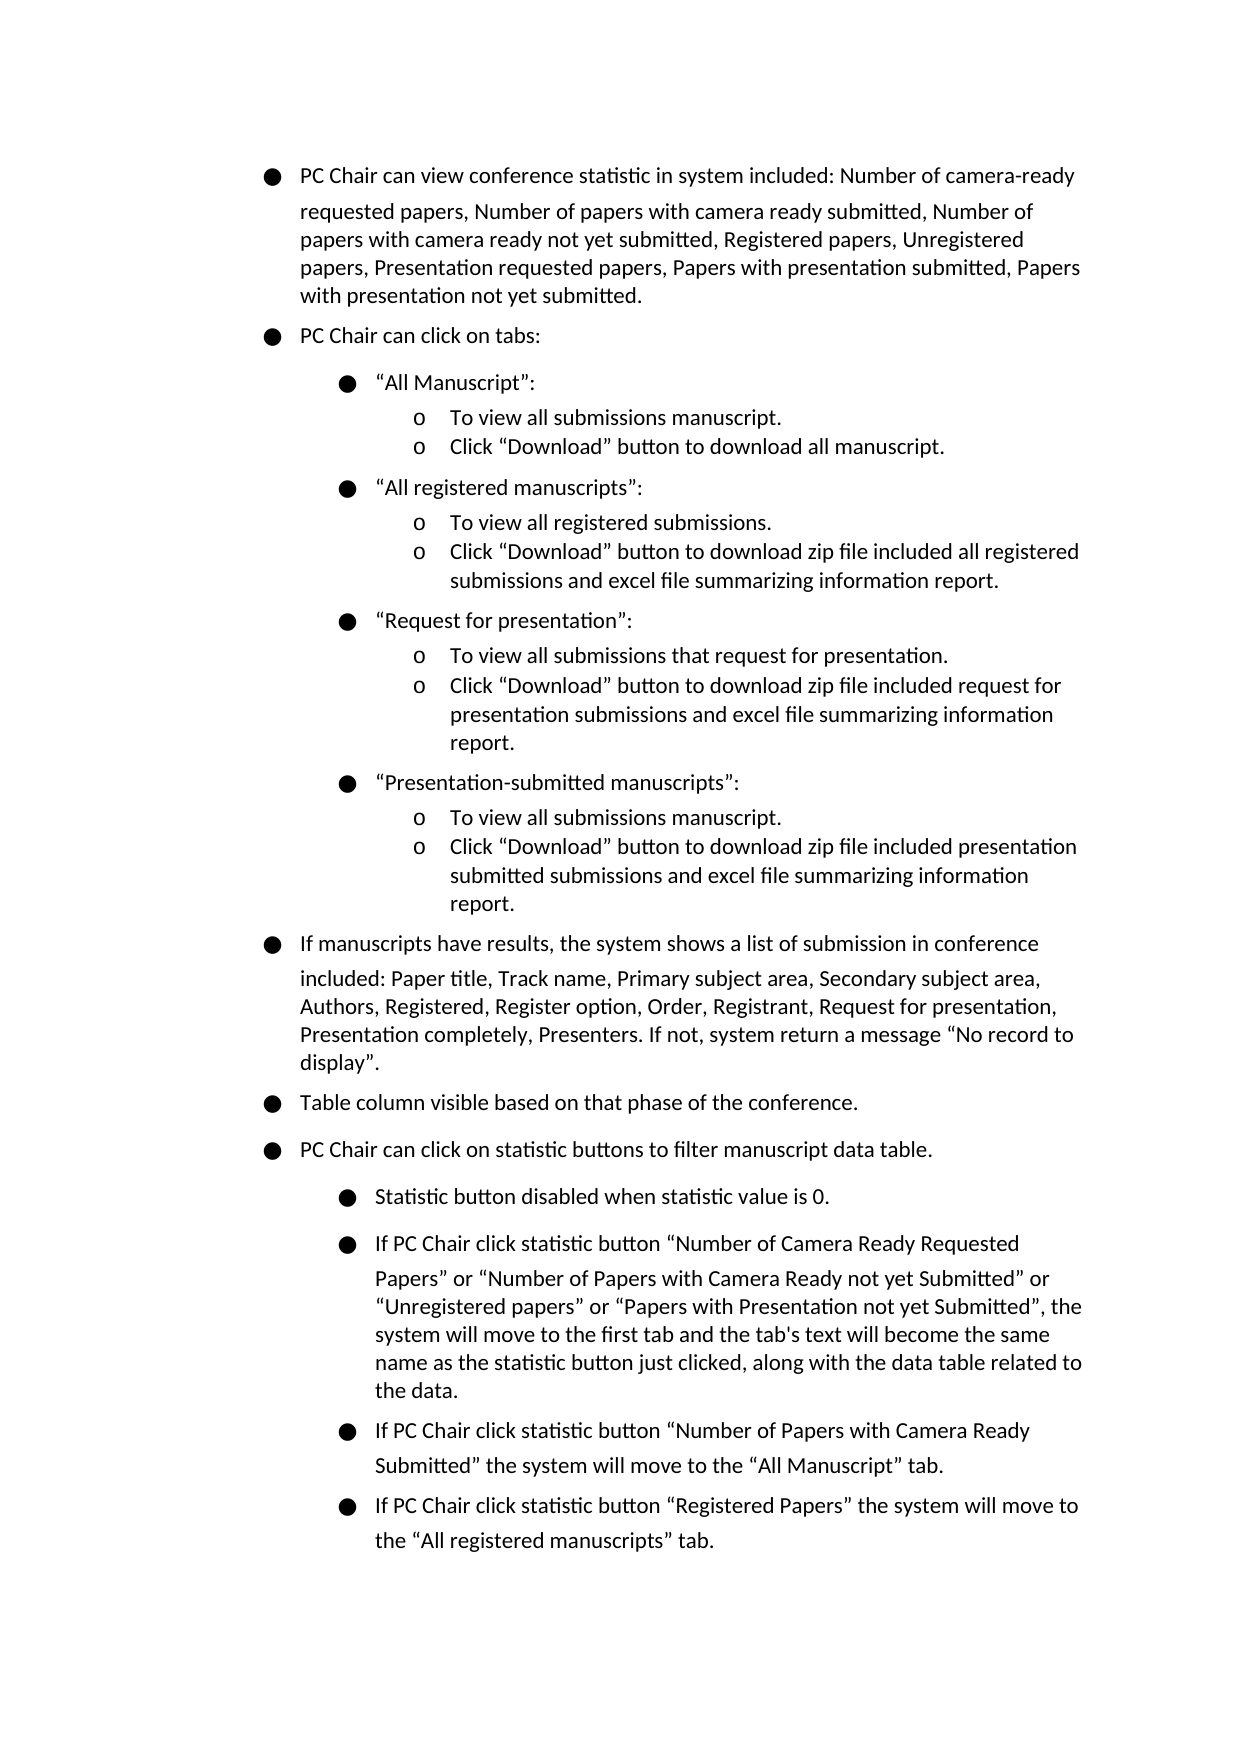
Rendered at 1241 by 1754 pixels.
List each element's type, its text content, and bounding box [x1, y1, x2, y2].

list If PC Chair click statistic button “Registered Papers” the system will move to the “All registered manuscripts” tab. [337, 1479, 1093, 1554]
list If manuscripts have results, the system shows a list of submission in conference included: Paper title, Track name, Primary subject area, Secondary subject area, Authors, Registered, Register option, Order, Registrant, Request for presentation, Presentation completely, Presenters. If not, system return a message “No record to display”. [262, 917, 1093, 1076]
list PC Chair can click on tabs: [262, 309, 1093, 356]
list To view all submissions manuscript. [412, 803, 1093, 832]
list “Request for presentation”: [337, 595, 1093, 642]
list PC Chair can view conference statistic in system included: Number of camera-ready requested papers, Number of papers with camera ready submitted, Number of papers with camera ready not yet submitted, Registered papers, Unregistered papers, Presentation requested papers, Papers with presentation submitted, Papers with presentation not yet submitted. [262, 150, 1093, 309]
list Click “Download” button to download all manuscript. [412, 432, 1093, 461]
list Statistic button disabled when statistic value is 0. [337, 1170, 1093, 1217]
list To view all submissions that request for presentation. [412, 642, 1093, 671]
list Click “Download” button to download zip file included all registered submissions and excel file summarizing information report. [412, 537, 1093, 595]
list “All Manuscript”: [337, 356, 1093, 403]
list Table column visible based on that phase of the conference. [262, 1076, 1093, 1123]
list To view all registered submissions. [412, 508, 1093, 537]
list If PC Chair click statistic button “Number of Camera Ready Requested Papers” or “Number of Papers with Camera Ready not yet Submitted” or “Unregistered papers” or “Papers with Presentation not yet Submitted”, the system will move to the first tab and the tab's text will become the same name as the statistic button just clicked, along with the data table related to the data. [337, 1217, 1093, 1404]
list Click “Download” button to download zip file included request for presentation submissions and excel file summarizing information report. [412, 671, 1093, 756]
list To view all submissions manuscript. [412, 403, 1093, 432]
list PC Chair can click on statistic buttons to filter manuscript data table. [262, 1123, 1093, 1170]
list If PC Chair click statistic button “Number of Papers with Camera Ready Submitted” the system will move to the “All Manuscript” tab. [337, 1404, 1093, 1479]
list Click “Download” button to download zip file included presentation submitted submissions and excel file summarizing information report. [412, 832, 1093, 917]
list “Presentation-submitted manuscripts”: [337, 756, 1093, 803]
list “All registered manuscripts”: [337, 461, 1093, 508]
